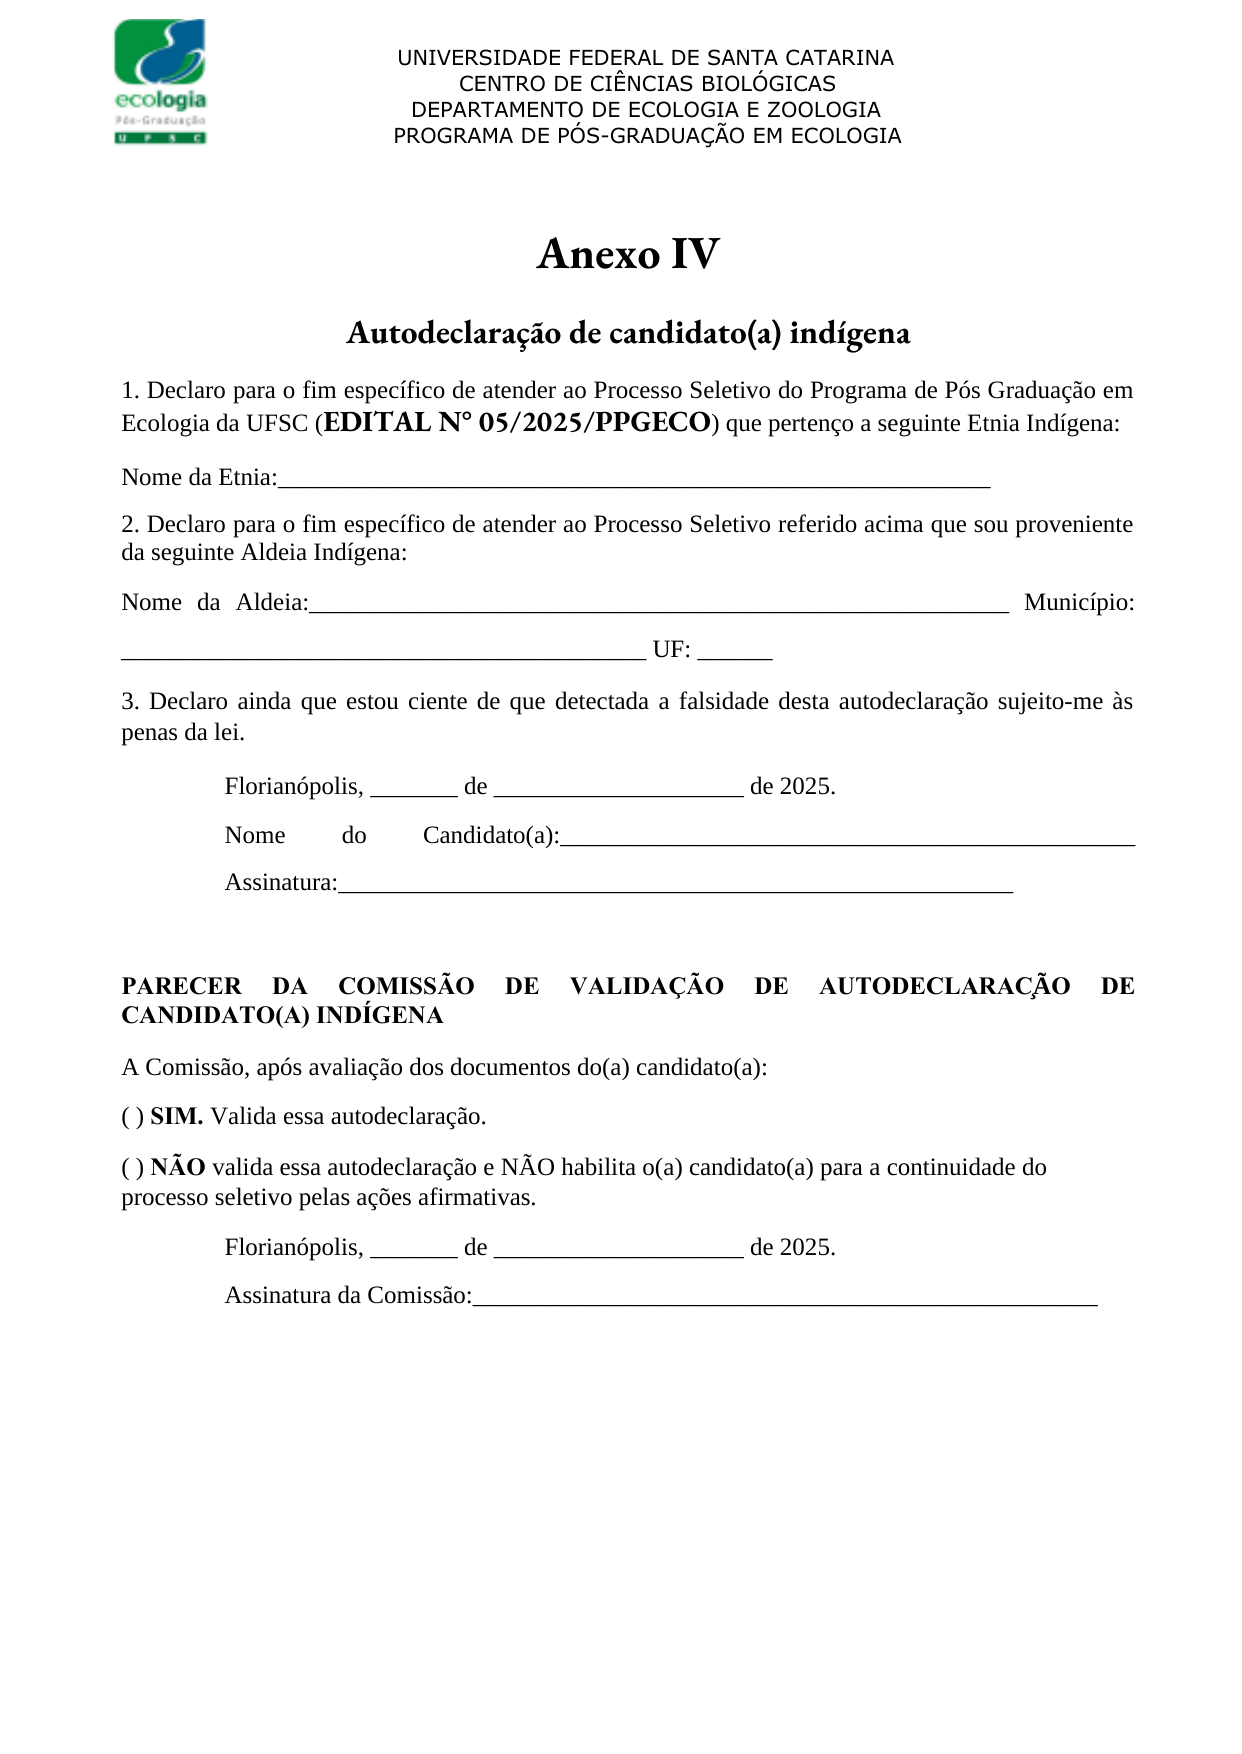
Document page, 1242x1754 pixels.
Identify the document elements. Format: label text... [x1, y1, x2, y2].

text ( ) SIM. Valida essa autodeclaração. [121, 1101, 1135, 1129]
text Nome da Etnia:_________________________________________________________ [121, 462, 1135, 490]
text Nome do Candidato(a):______________________________________________ Assinatura:______________________________________________________ [224, 820, 1135, 896]
text 2. Declaro para o fim específico de atender ao Processo Seletivo referido acima que sou proveniente da seguinte Aldeia Indígena: [121, 511, 1135, 565]
text Florianópolis, _______ de ____________________ de 2025. [224, 771, 1135, 800]
text PARECER DA COMISSÃO DE VALIDAÇÃO DE AUTODECLARAÇÃO DE CANDIDATO(A) INDÍGENA [121, 972, 1135, 1029]
text 1. Declaro para o fim específico de atender ao Processo Seletivo do Programa de Pós Graduação em Ecologia da UFSC (EDITAL N° 05/2025/PPGECO) que pertenço a seguinte Etnia Indígena: [121, 377, 1135, 440]
picture [109, 19, 212, 148]
text Florianópolis, _______ de ____________________ de 2025. [224, 1232, 1135, 1260]
text A Comissão, após avaliação dos documentos do(a) candidato(a): [121, 1052, 1135, 1081]
text 3. Declaro ainda que estou ciente de que detectada a falsidade desta autodeclaração sujeito-me às penas da lei. [121, 686, 1135, 746]
text Nome da Aldeia:________________________________________________________ Município: __________________________________________ UF: ______ [121, 587, 1135, 663]
text Anexo IV [121, 222, 1135, 282]
text ( ) NÃO valida essa autodeclaração e NÃO habilita o(a) candidato(a) para a continuidade do processo seletivo pelas ações afirmativas. [121, 1152, 1135, 1211]
text Assinatura da Comissão:__________________________________________________ [224, 1281, 1135, 1309]
text Autodeclaração de candidato(a) indígena [121, 310, 1135, 353]
